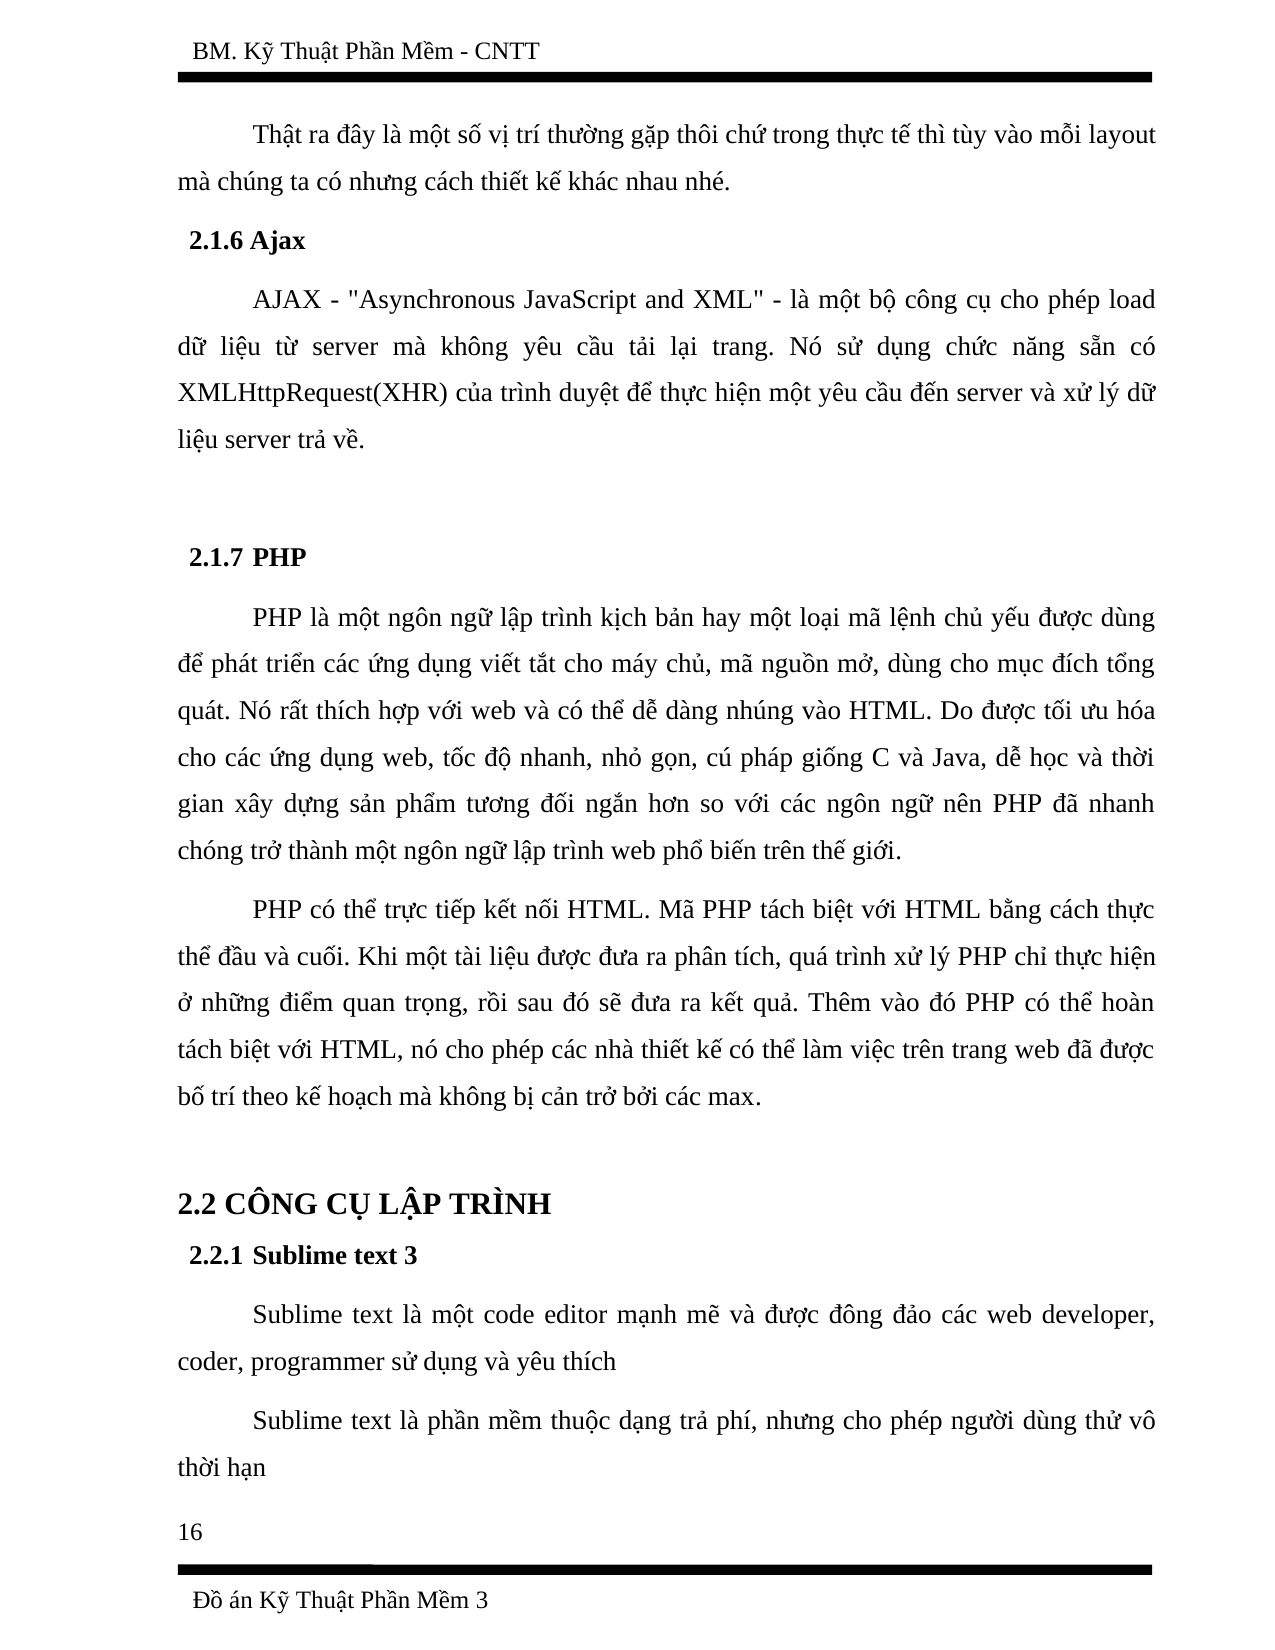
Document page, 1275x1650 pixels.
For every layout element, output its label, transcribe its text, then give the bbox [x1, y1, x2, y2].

text 2.2.1 Sublime text 3 [189, 1239, 1157, 1271]
text 2.1.6 Ajax [189, 224, 1157, 255]
text Sublime text là phần mềm thuộc dạng trả phí, nhưng cho phép người dùng thử vô thời hạn [177, 1404, 1157, 1482]
text Thật ra đây là một số vị trí thường gặp thôi chứ trong thực tế thì tùy vào mỗi layout mà chúng ta có nhưng cách thiết kế khác nhau nhé. [177, 118, 1157, 196]
text AJAX - "Asynchronous JavaScript and XML" - là một bộ công cụ cho phép load dữ liệu từ server mà không yêu cầu tải lại trang. Nó sử dụng chức năng sẵn có XMLHttpRequest(XHR) của trình duyệt để thực hiện một yêu cầu đến server và xử lý dữ liệu server trả về. [177, 283, 1157, 454]
text Sublime text là một code editor mạnh mẽ và được đông đảo các web developer, coder, programmer sử dụng và yêu thích [177, 1299, 1157, 1376]
text PHP là một ngôn ngữ lập trình kịch bản hay một loại mã lệnh chủ yếu được dùng để phát triển các ứng dụng viết tắt cho máy chủ, mã nguồn mở, dùng cho mục đích tổng quát. Nó rất thích hợp với web và có thể dễ dàng nhúng vào HTML. Do được tối ưu hóa cho các ứng dụng web, tốc độ nhanh, nhỏ gọn, cú pháp giống C và Java, dễ học và thời gian xây dựng sản phẩm tương đối ngắn hơn so với các ngôn ngữ nên PHP đã nhanh chóng trở thành một ngôn ngữ lập trình web phổ biến trên thế giới. [177, 601, 1157, 865]
text 2.1.7 PHP [189, 541, 1157, 573]
text PHP có thể trực tiếp kết nối HTML. Mã PHP tách biệt với HTML bằng cách thực thể đầu và cuối. Khi một tài liệu được đưa ra phân tích, quá trình xử lý PHP chỉ thực hiện ở những điểm quan trọng, rồi sau đó sẽ đưa ra kết quả. Thêm vào đó PHP có thể hoàn tách biệt với HTML, nó cho phép các nhà thiết kế có thể làm việc trên trang web đã được bố trí theo kế hoạch mà không bị cản trở bởi các max. [177, 893, 1157, 1111]
text 2.2 Công cụ lập trình [177, 1186, 1157, 1222]
